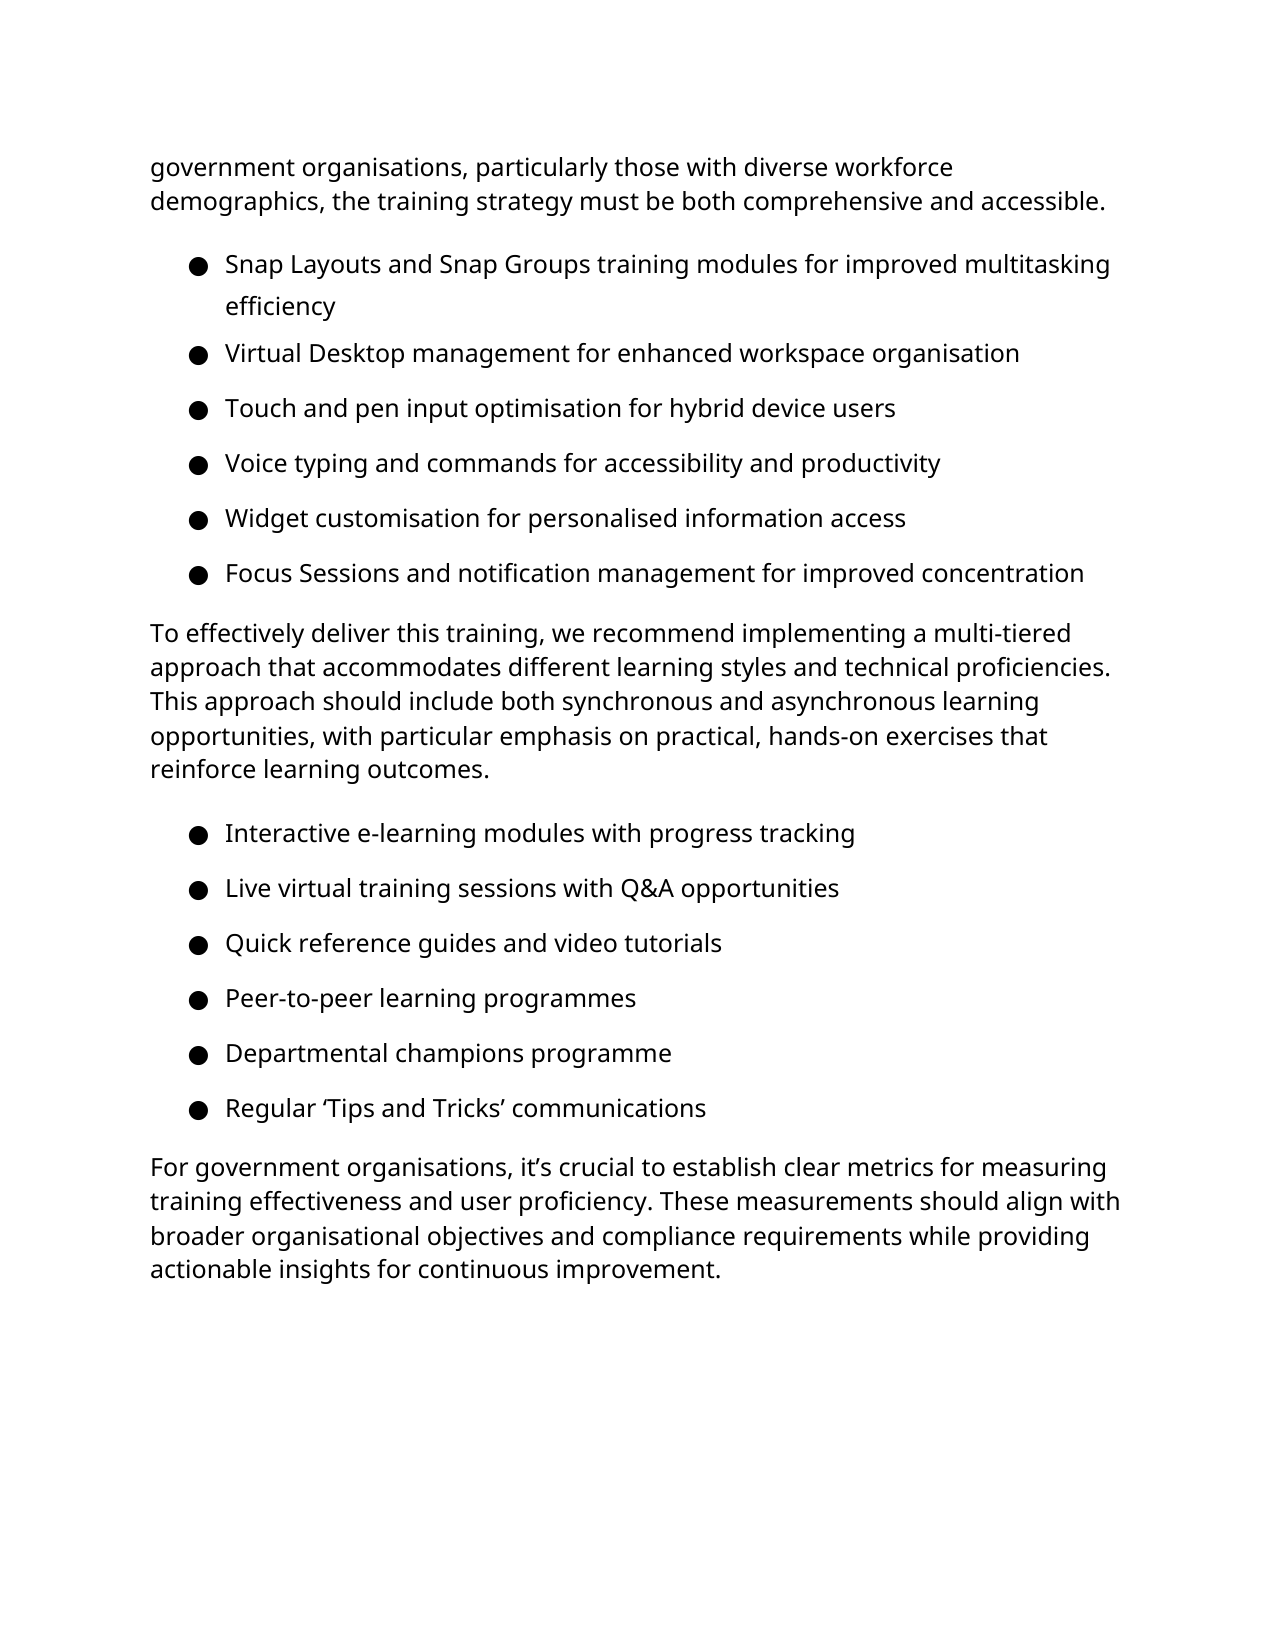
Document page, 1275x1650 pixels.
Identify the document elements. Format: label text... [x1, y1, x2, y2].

list Voice typing and commands for accessibility and productivity [187, 436, 1125, 487]
list Focus Sessions and notification management for improved concentration [187, 546, 1125, 597]
text To effectively deliver this training, we recommend implementing a multi-tiered approach that accommodates different learning styles and technical proficiencies. This approach should include both synchronous and asynchronous learning opportunities, with particular emphasis on practical, hands-on exercises that reinforce learning outcomes. [150, 616, 1125, 786]
list Quick reference guides and video tutorials [187, 915, 1125, 966]
list Regular ‘Tips and Tricks’ communications [187, 1080, 1125, 1131]
list Virtual Desktop management for enhanced workspace organisation [187, 326, 1125, 377]
list Snap Layouts and Snap Groups training modules for improved multitasking efficiency [187, 237, 1125, 322]
list Live virtual training sessions with Q&A opportunities [187, 860, 1125, 911]
list Departmental champions programme [187, 1025, 1125, 1076]
text For government organisations, it’s crucial to establish clear metrics for measuring training effectiveness and user proficiency. These measurements should align with broader organisational objectives and compliance requirements while providing actionable insights for continuous improvement. [150, 1150, 1125, 1286]
list Widget customisation for personalised information access [187, 491, 1125, 542]
list Interactive e-learning modules with progress tracking [187, 805, 1125, 856]
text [150, 150, 1125, 218]
list Peer-to-peer learning programmes [187, 970, 1125, 1021]
list Touch and pen input optimisation for hybrid device users [187, 381, 1125, 432]
